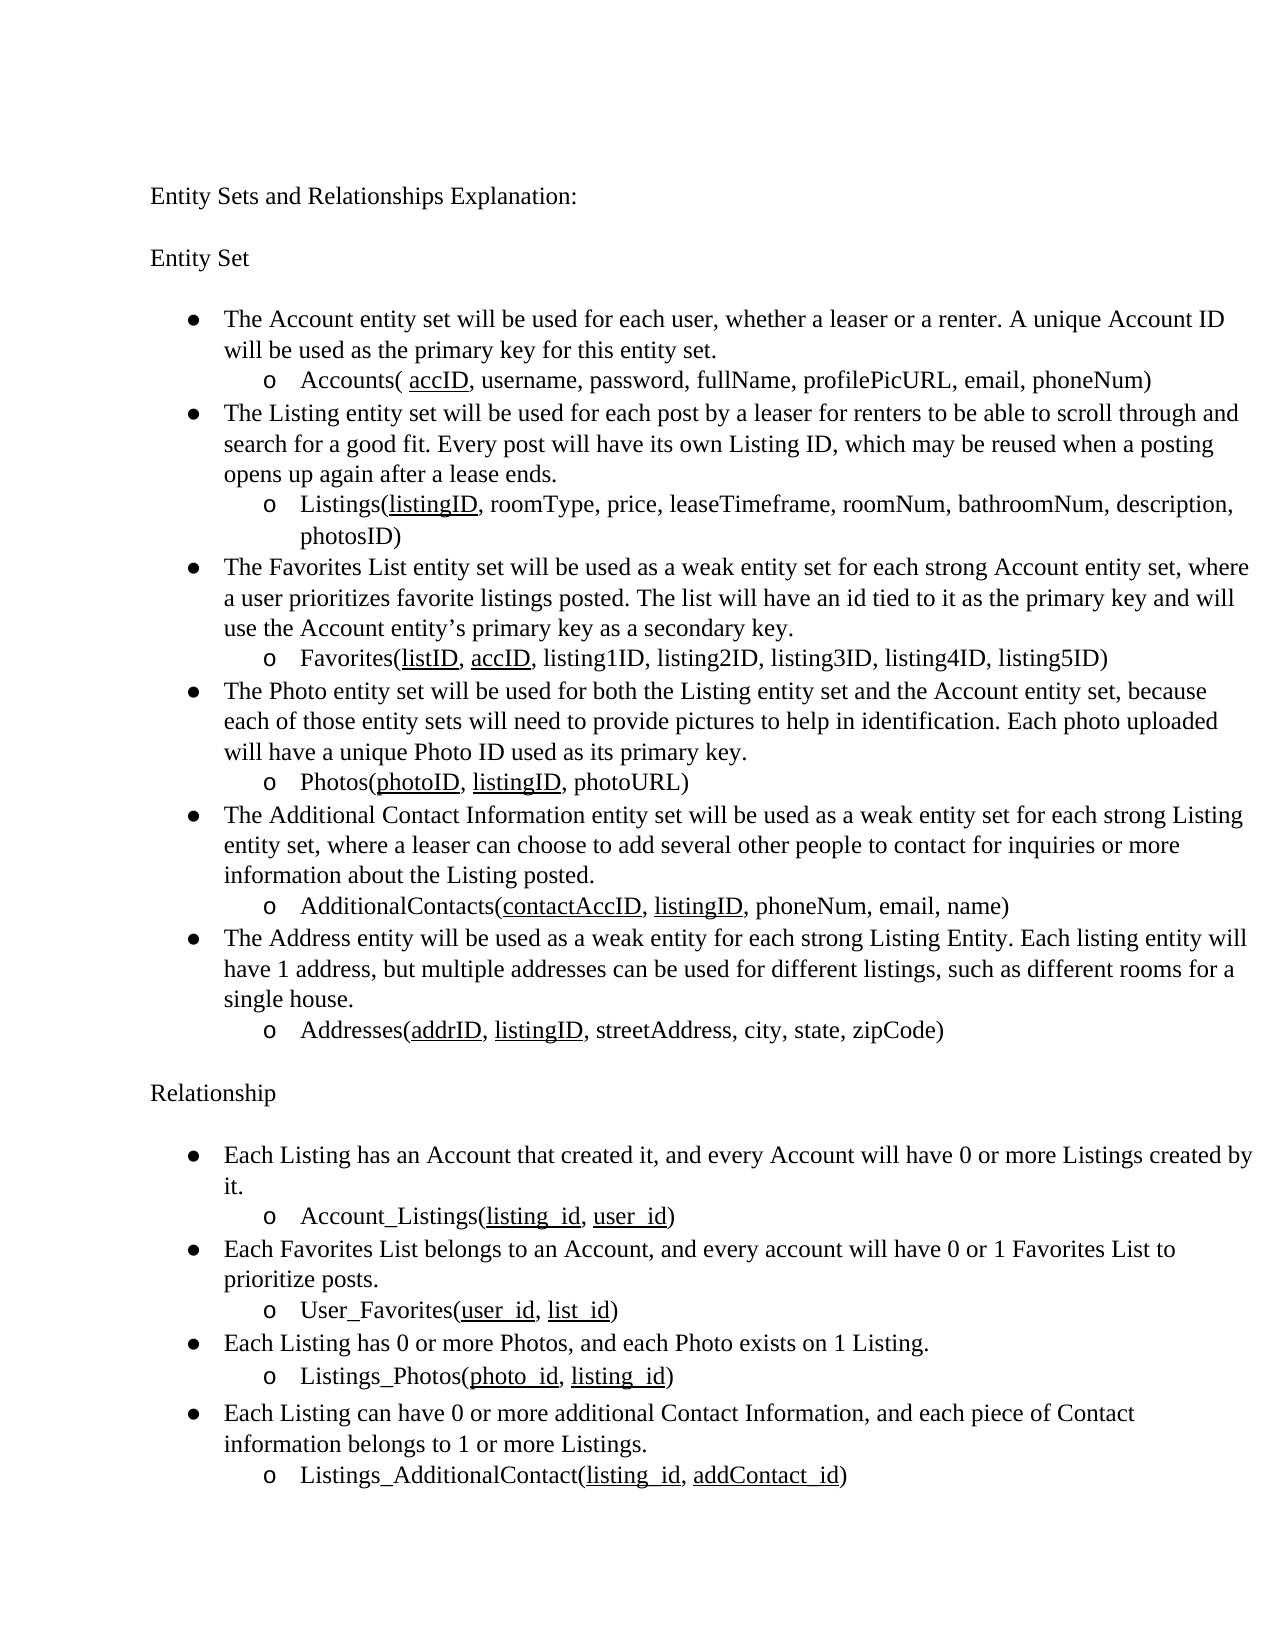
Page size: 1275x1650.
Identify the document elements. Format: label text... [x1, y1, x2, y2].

list Each Listing has 0 or more Photos, and each Photo exists on 1 Listing. [186, 1328, 1255, 1357]
list The Photo entity set will be used for both the Listing entity set and the Account entity set, because each of those entity sets will need to provide pictures to help in identification. Each photo uploaded will have a unique Photo ID used as its primary key. [186, 676, 1255, 765]
list Addresses(addrID, listingID, streetAddress, city, state, zipCode) [262, 1015, 1255, 1045]
list Photos(photoID, listingID, photoURL) [262, 767, 1255, 798]
text Relationship [150, 1078, 815, 1107]
list The Listing entity set will be used for each post by a leaser for renters to be able to scroll through and search for a good fit. Every post will have its own Listing ID, which may be reused when a posting opens up again after a lease ends. [186, 398, 1255, 488]
list Each Listing can have 0 or more additional Contact Information, and each piece of Contact information belongs to 1 or more Listings. [186, 1398, 1255, 1458]
list The Account entity set will be used for each user, whether a leaser or a renter. A unique Account ID will be used as the primary key for this entity set. [186, 304, 1255, 364]
list The Favorites List entity set will be used as a weak entity set for each strong Account entity set, where a user prioritizes favorite listings posted. The list will have an id tied to it as the primary key and will use the Account entity’s primary key as a secondary key. [186, 552, 1255, 641]
list The Address entity will be used as a weak entity for each strong Listing Entity. Each listing entity will have 1 address, but multiple addresses can be used for different listings, such as different rooms for a single house. [186, 923, 1255, 1013]
list AdditionalContacts(contactAccID, listingID, phoneNum, email, name) [262, 891, 1255, 922]
list Favorites(listID, accID, listing1ID, listing2ID, listing3ID, listing4ID, listing5ID) [262, 643, 1255, 674]
list Account_Listings(listing_id, user_id) [262, 1201, 1255, 1232]
list Listings_AdditionalContact(listing_id, addContact_id) [262, 1460, 1255, 1490]
text Entity Sets and Relationships Explanation: [150, 181, 1128, 210]
list Each Listing has an Account that created it, and every Account will have 0 or more Listings created by it. [186, 1140, 1255, 1199]
list The Additional Contact Information entity set will be used as a weak entity set for each strong Listing entity set, where a leaser can choose to add several other people to contact for inquiries or more information about the Listing posted. [186, 800, 1255, 889]
list User_Favorites(user_id, list_id) [262, 1295, 1255, 1326]
list Accounts( accID, username, password, fullName, profilePicURL, email, phoneNum) [262, 366, 1255, 396]
list Listings_Photos(photo_id, listing_id) [262, 1361, 1255, 1392]
list Each Favorites List belongs to an Account, and every account will have 0 or 1 Favorites List to prioritize posts. [186, 1234, 1255, 1293]
text Entity Set [150, 243, 815, 271]
list Listings(listingID, roomType, price, leaseTimeframe, roomNum, bathroomNum, description, photosID) [262, 489, 1255, 550]
